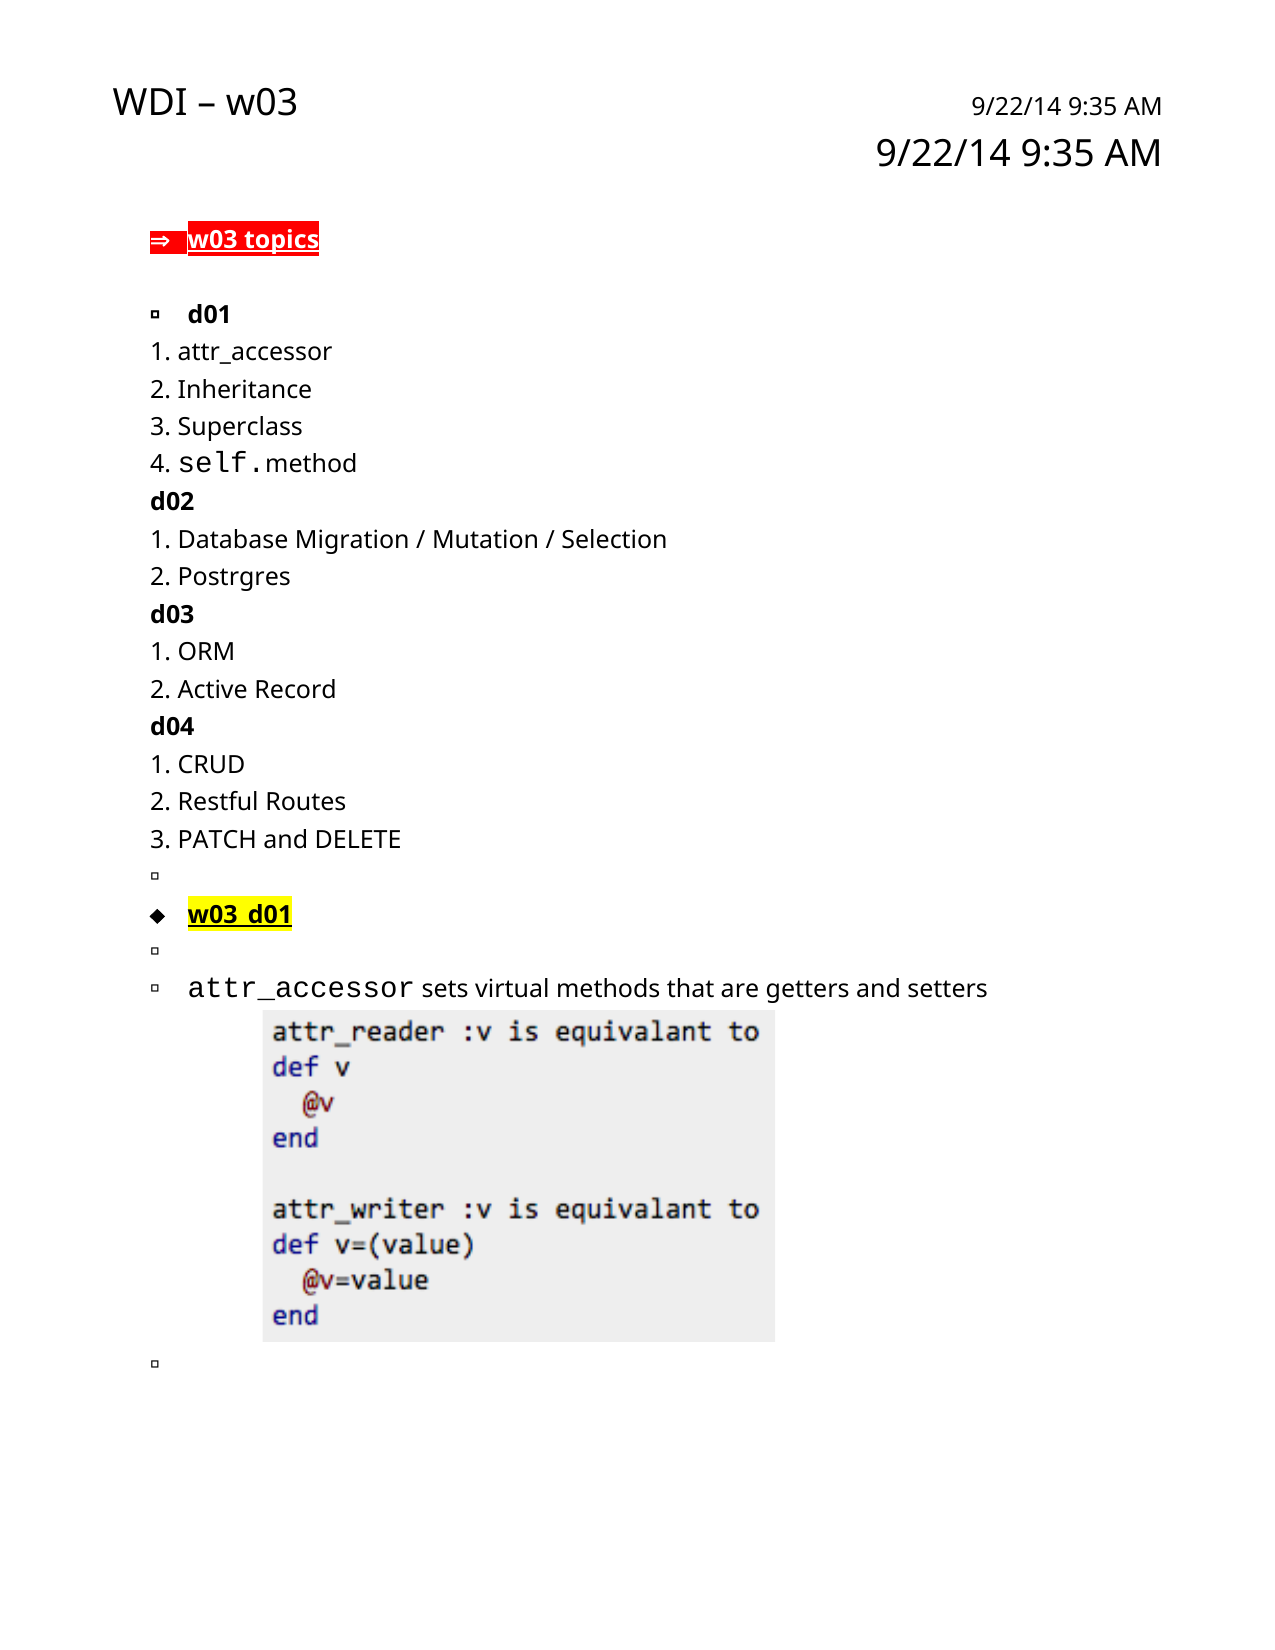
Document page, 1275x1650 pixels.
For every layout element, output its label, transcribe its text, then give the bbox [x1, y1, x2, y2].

list 1. Database Migration / Mutation / Selection [150, 520, 1125, 557]
list d04 [150, 707, 1125, 745]
list w03 topics [150, 220, 1125, 257]
list 3. PATCH and DELETE [150, 820, 1125, 857]
list 4. self.method [150, 445, 1125, 482]
list w03_d01 [150, 895, 1125, 932]
list 1. attr_accessor [150, 332, 1125, 370]
list d02 [150, 482, 1125, 520]
list 2. Restful Routes [150, 782, 1125, 820]
list 3. Superclass [150, 407, 1125, 445]
list 2. Active Record [150, 670, 1125, 707]
list 2. Postrgres [150, 557, 1125, 595]
text d01 [150, 295, 1125, 332]
picture [262, 1010, 775, 1342]
list 1. ORM [150, 632, 1125, 670]
list d03 [150, 595, 1125, 632]
list 2. Inheritance [150, 370, 1125, 407]
text attr_accessor sets virtual methods that are getters and setters [150, 970, 1125, 1007]
list 1. CRUD [150, 745, 1125, 782]
